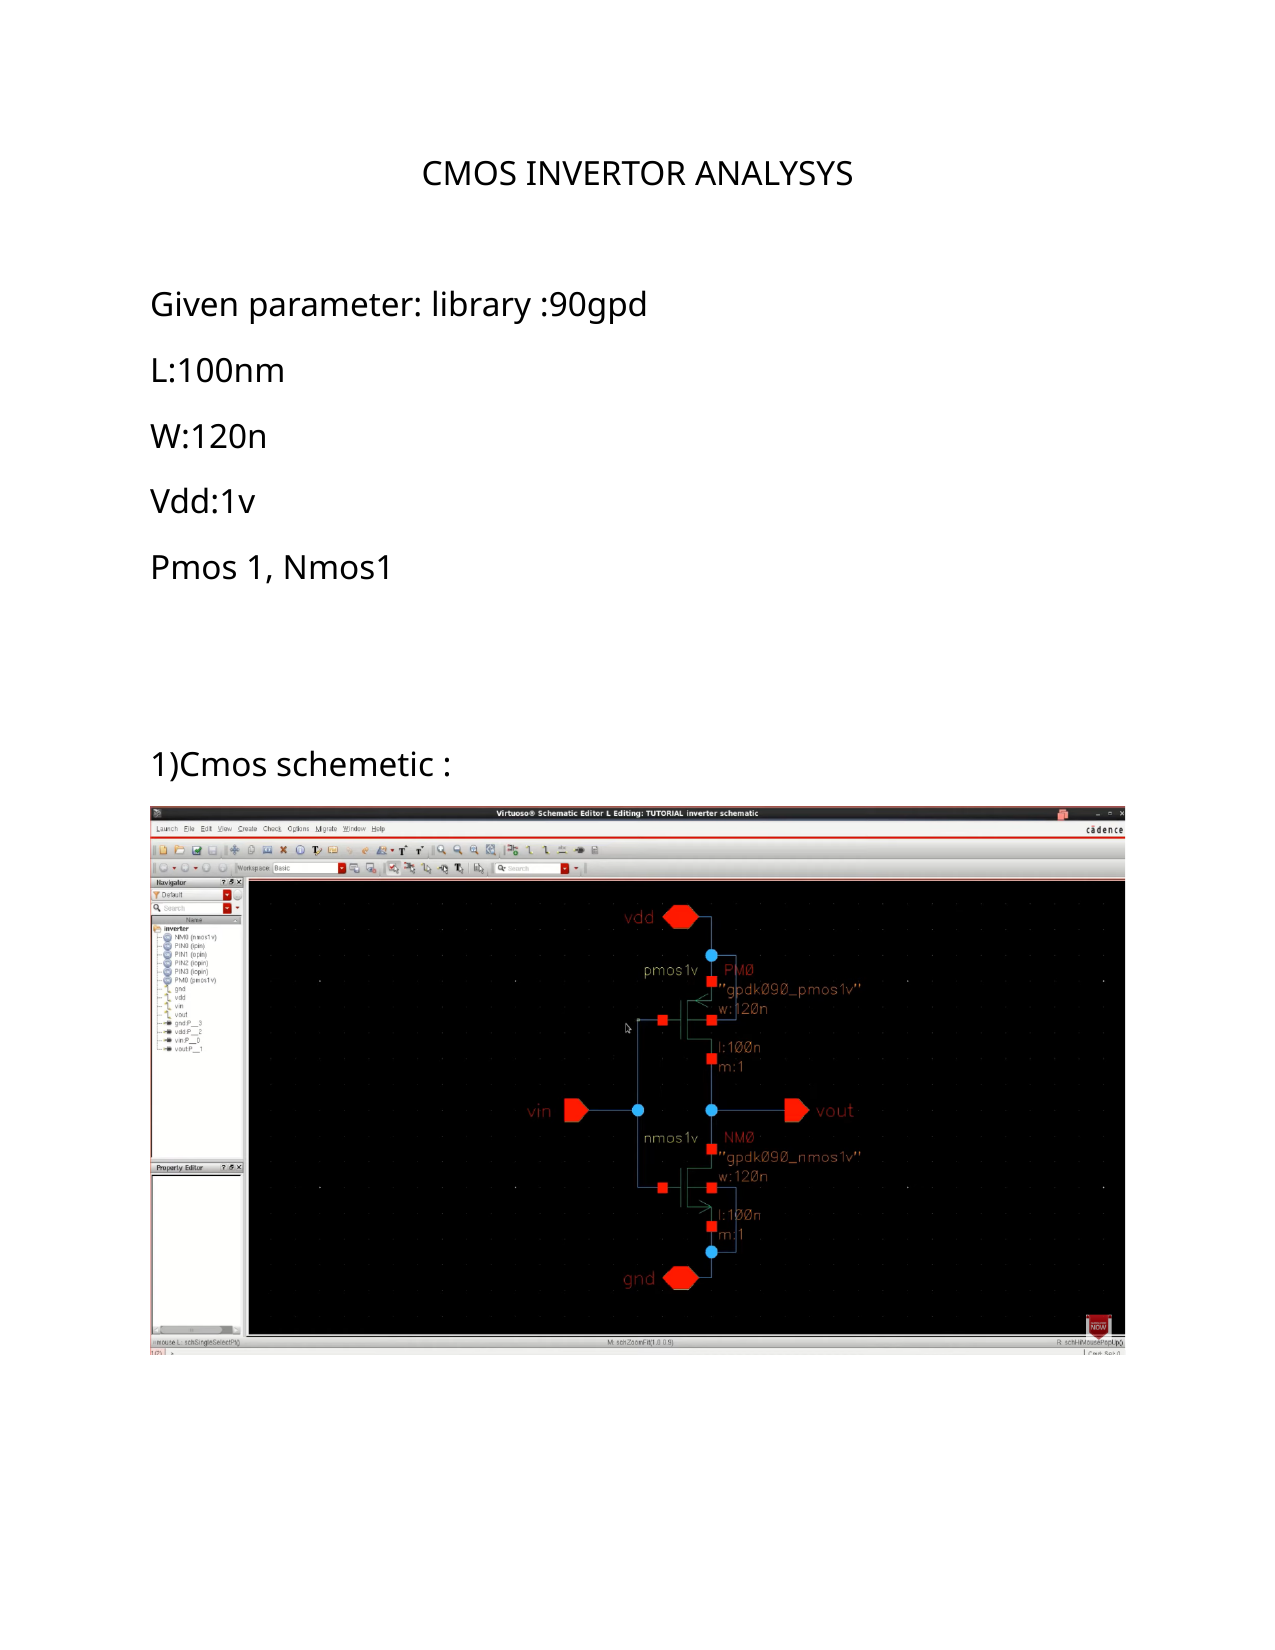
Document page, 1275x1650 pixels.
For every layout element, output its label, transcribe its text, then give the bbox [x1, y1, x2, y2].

text Vdd:1v [150, 478, 1125, 523]
text Given parameter: library :90gpd [150, 281, 1125, 327]
text 1)Cmos schemetic : [150, 741, 1125, 786]
text CMOS INVERTOR ANALYSYS [150, 150, 1125, 195]
text L:100nm [150, 347, 1125, 392]
text Pmos 1, Nmos1 [150, 544, 1125, 589]
picture [150, 806, 1125, 1355]
text W:120n [150, 412, 1125, 458]
